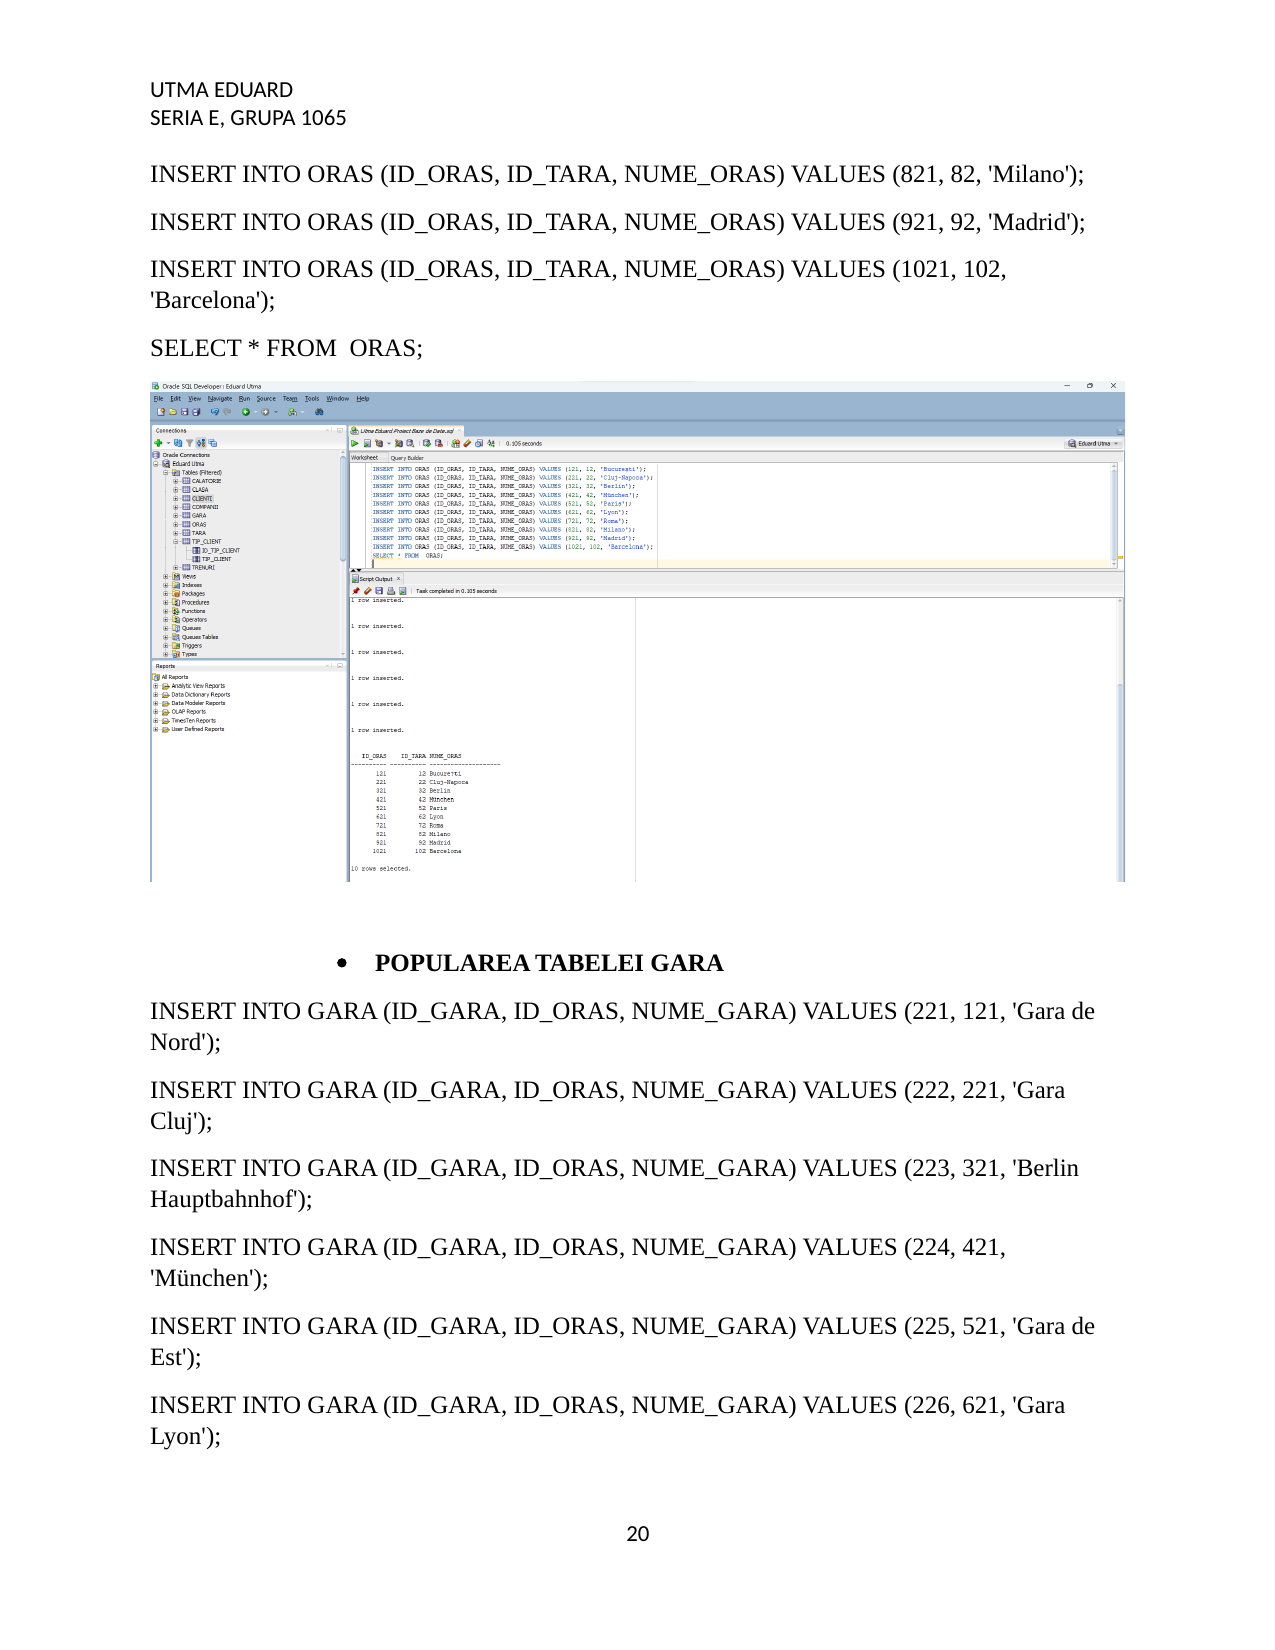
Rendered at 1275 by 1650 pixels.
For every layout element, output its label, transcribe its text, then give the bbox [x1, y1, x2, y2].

text INSERT INTO GARA (ID_GARA, ID_ORAS, NUME_GARA) VALUES (225, 521, 'Gara de Est'); [150, 1311, 1125, 1371]
text INSERT INTO ORAS (ID_ORAS, ID_TARA, NUME_ORAS) VALUES (821, 82, 'Milano'); [150, 159, 1125, 188]
text INSERT INTO ORAS (ID_ORAS, ID_TARA, NUME_ORAS) VALUES (1021, 102, 'Barcelona'); [150, 254, 1125, 314]
text INSERT INTO GARA (ID_GARA, ID_ORAS, NUME_GARA) VALUES (222, 221, 'Gara Cluj'); [150, 1075, 1125, 1134]
text INSERT INTO GARA (ID_GARA, ID_ORAS, NUME_GARA) VALUES (226, 621, 'Gara Lyon'); [150, 1390, 1125, 1449]
text INSERT INTO GARA (ID_GARA, ID_ORAS, NUME_GARA) VALUES (223, 321, 'Berlin Hauptbahnhof'); [150, 1153, 1125, 1213]
picture [150, 381, 1125, 882]
text INSERT INTO GARA (ID_GARA, ID_ORAS, NUME_GARA) VALUES (221, 121, 'Gara de Nord'); [150, 996, 1125, 1056]
text INSERT INTO GARA (ID_GARA, ID_ORAS, NUME_GARA) VALUES (224, 421, 'München'); [150, 1232, 1125, 1292]
list POPULAREA TABELEI GARA [337, 948, 1125, 977]
text INSERT INTO ORAS (ID_ORAS, ID_TARA, NUME_ORAS) VALUES (921, 92, 'Madrid'); [150, 207, 1125, 236]
text SELECT * FROM ORAS; [150, 333, 1125, 362]
